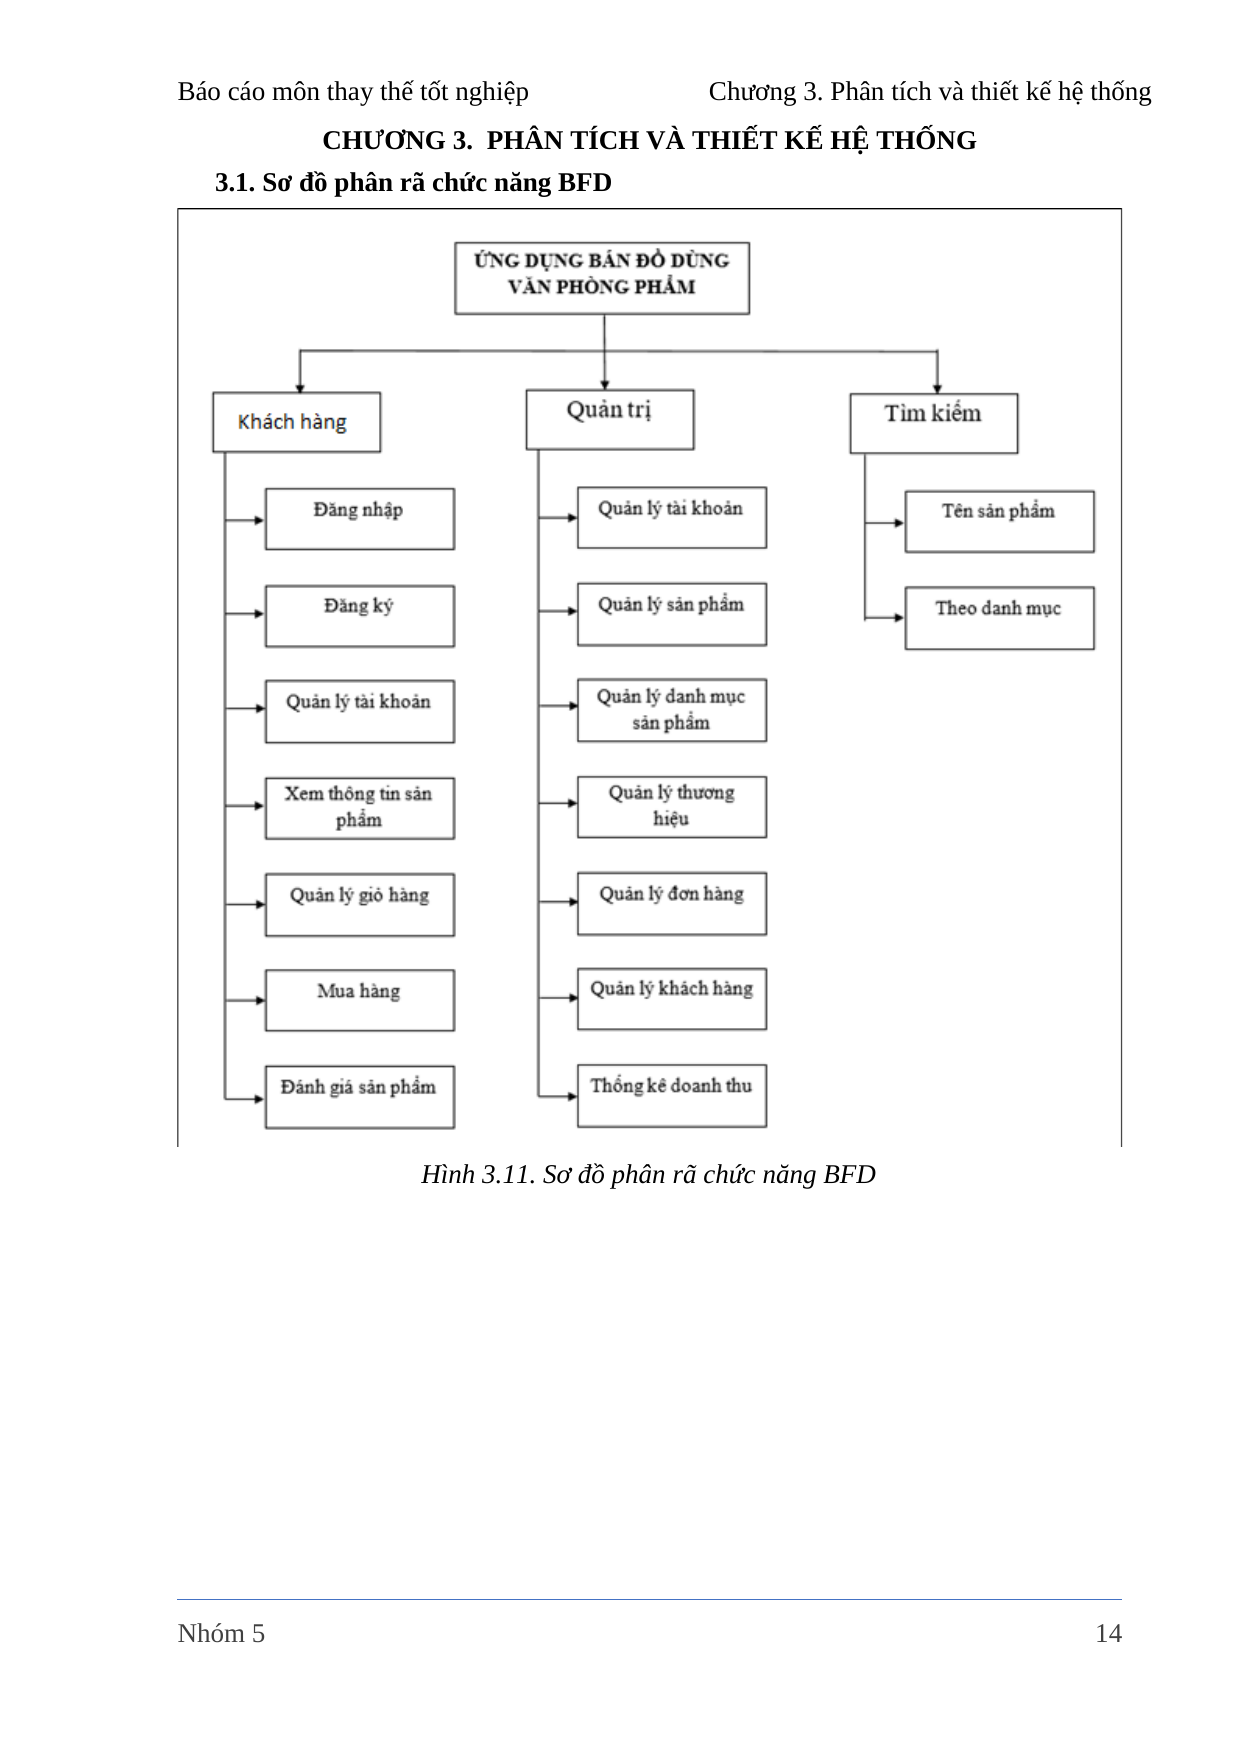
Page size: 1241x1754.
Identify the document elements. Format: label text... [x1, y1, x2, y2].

picture [177, 208, 1123, 1147]
subtitle Sơ đồ phân rã chức năng BFD [215, 166, 1122, 197]
subtitle PHÂN TÍCH VÀ THIẾT KẾ HỆ THỐNG [177, 124, 1122, 156]
